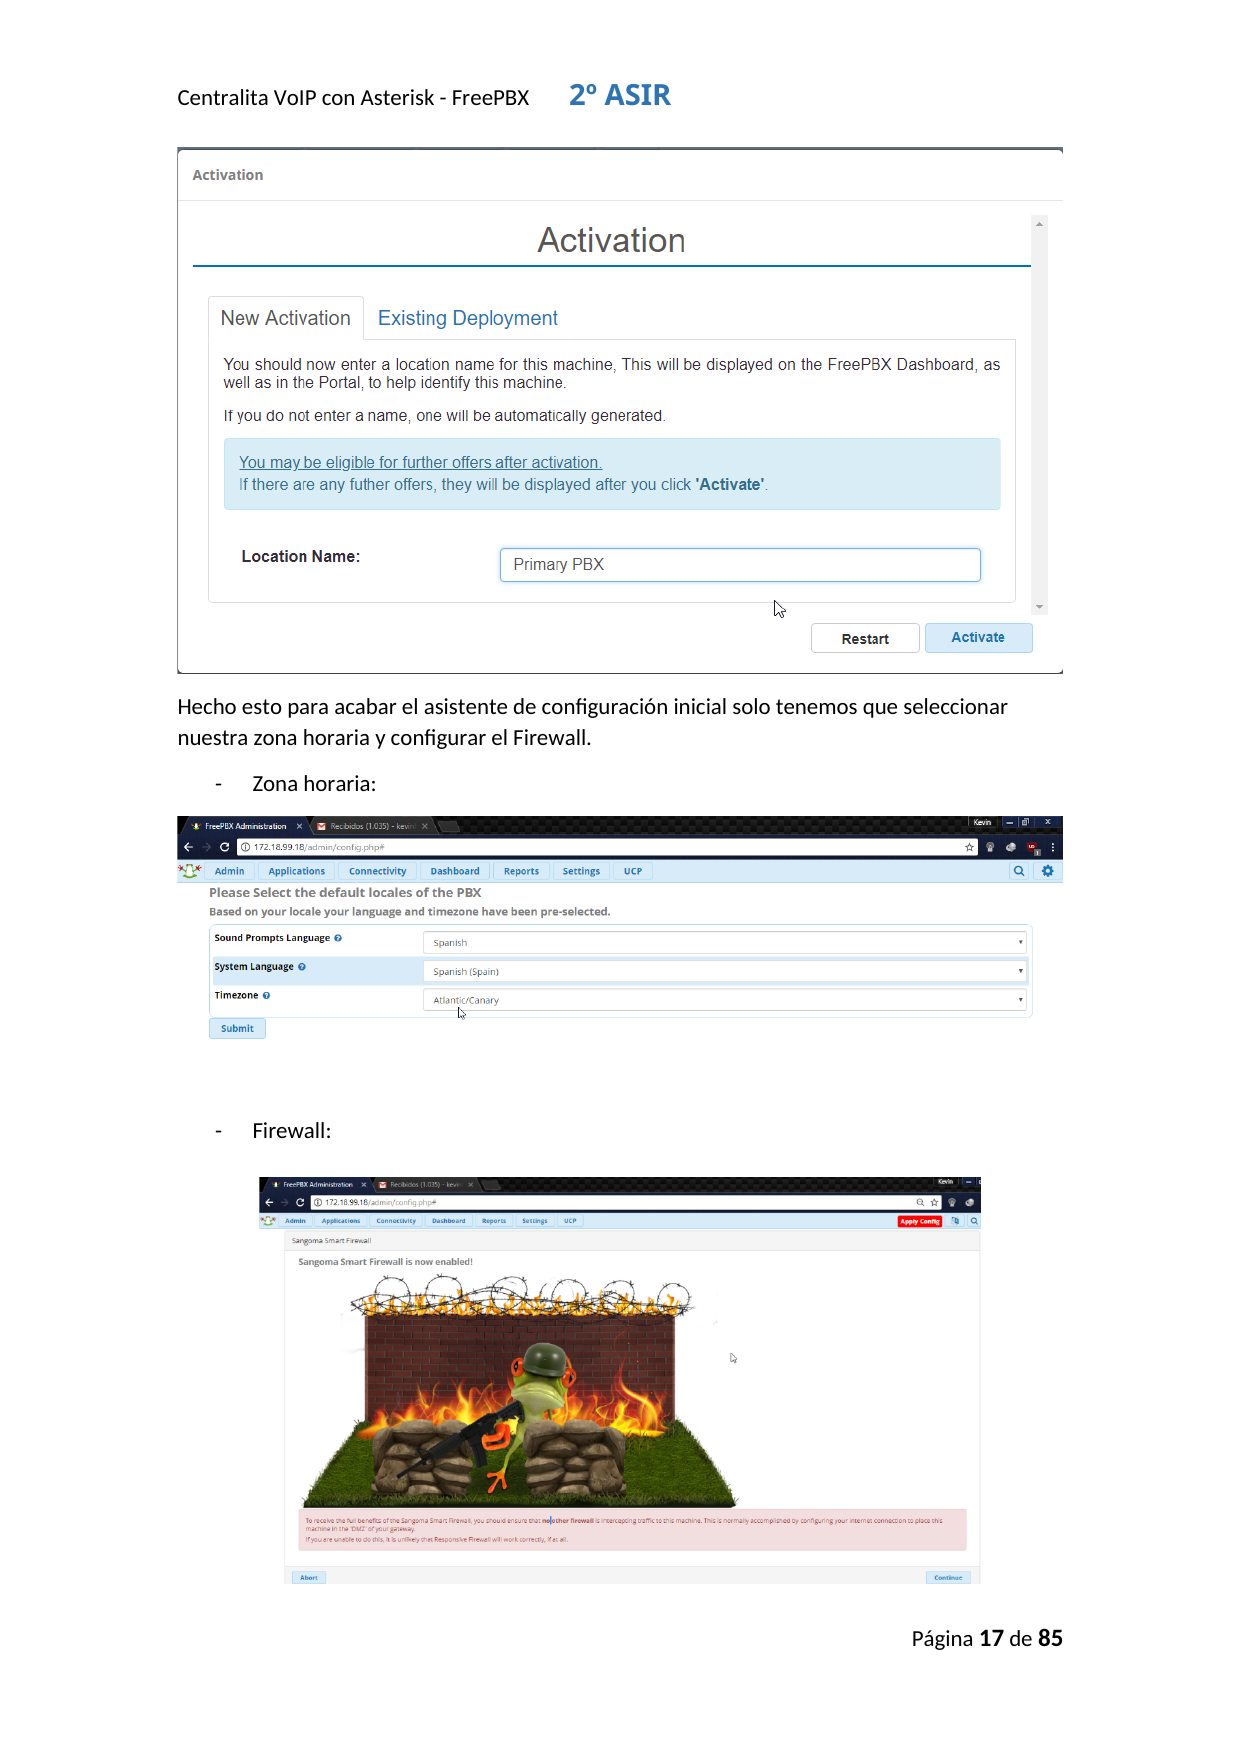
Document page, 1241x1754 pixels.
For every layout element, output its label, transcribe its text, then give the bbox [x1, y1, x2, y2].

list Firewall: [215, 1116, 1063, 1144]
text Hecho esto para acabar el asistente de configuración inicial solo tenemos que seleccionar nuestra zona horaria y configurar el Firewall. [177, 692, 1063, 751]
picture [177, 816, 1063, 1051]
picture [259, 1177, 981, 1584]
list Zona horaria: [215, 769, 1063, 798]
picture [177, 147, 1063, 674]
